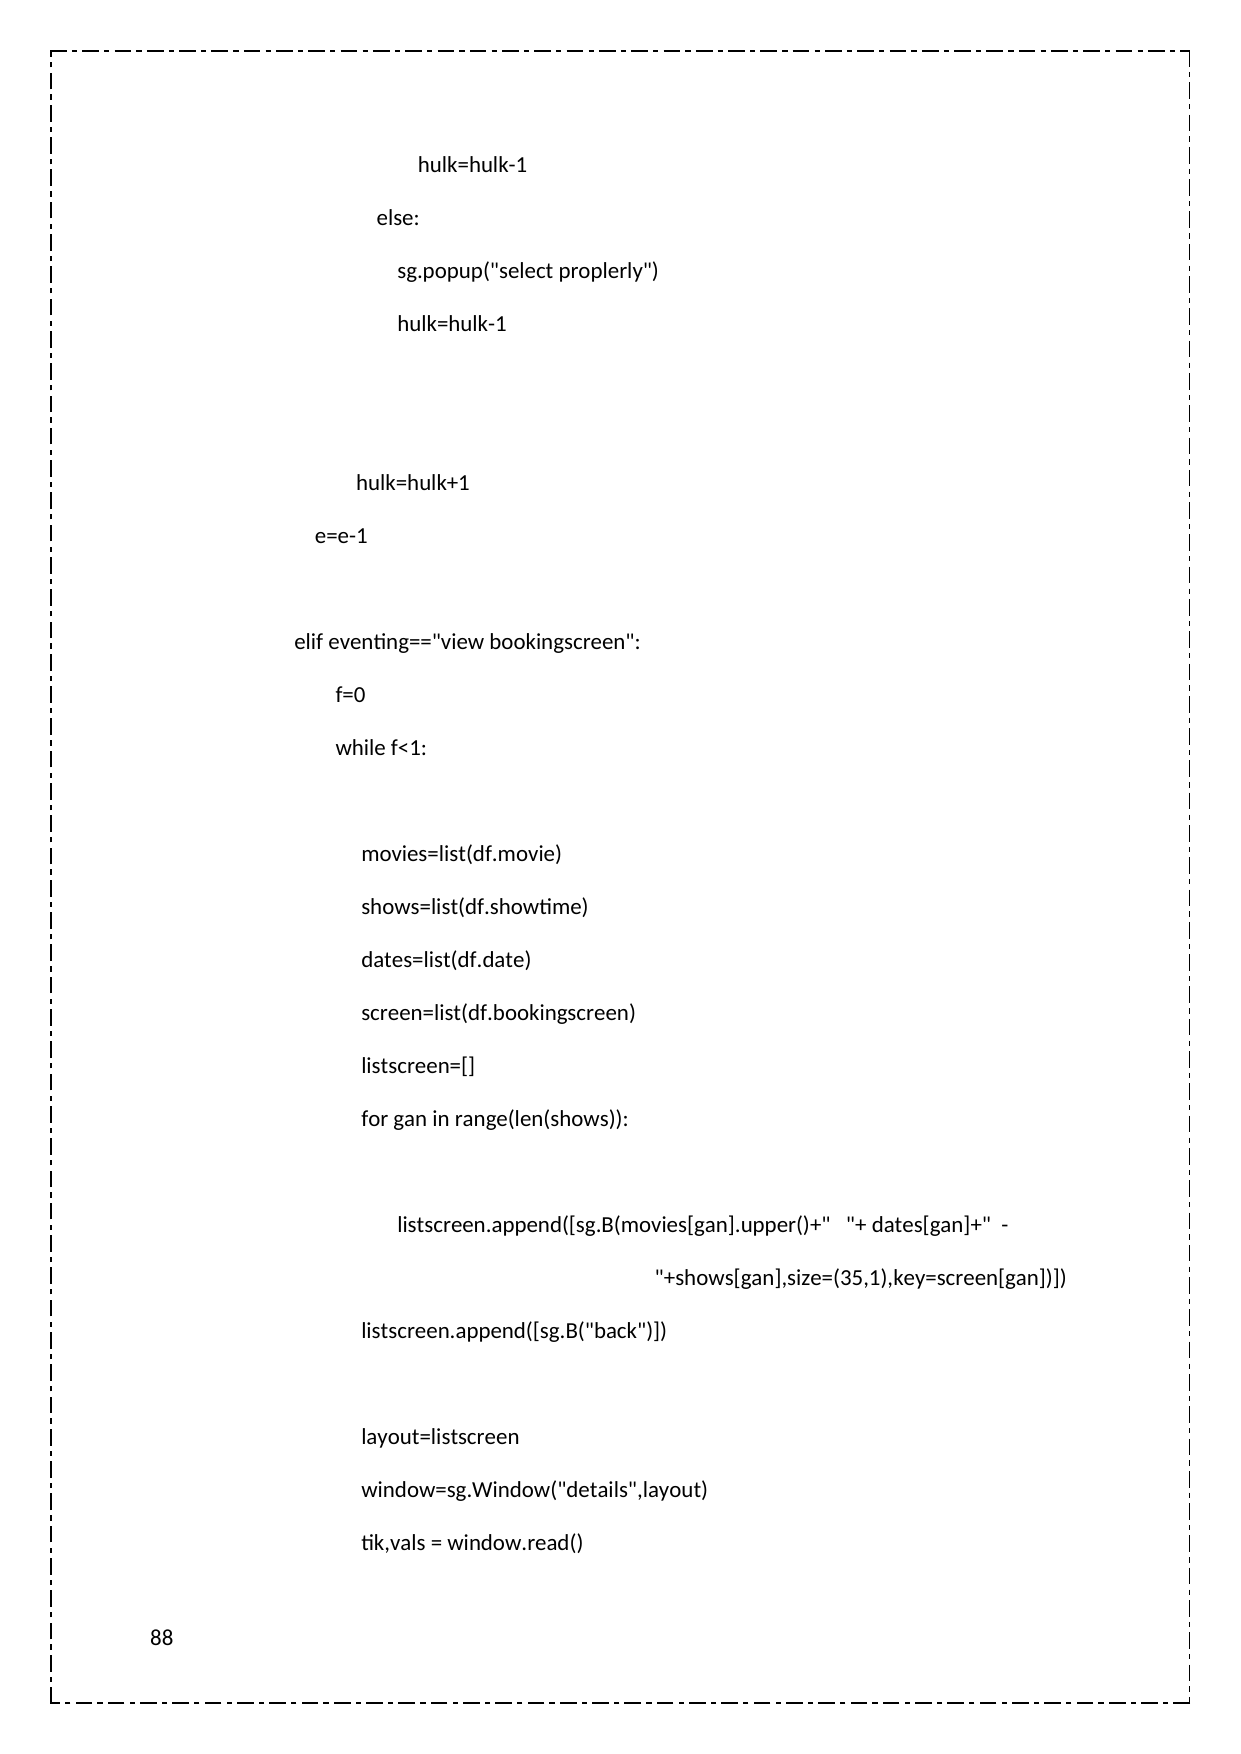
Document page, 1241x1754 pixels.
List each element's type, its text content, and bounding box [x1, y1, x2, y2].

text screen=list(df.bookingscreen) [150, 998, 1090, 1026]
text elif eventing=="view bookingscreen": [150, 627, 1090, 655]
text "+shows[gan],size=(35,1),key=screen[gan])]) [150, 1263, 1090, 1291]
text f=0 [150, 680, 1090, 708]
text movies=list(df.movie) [150, 839, 1090, 867]
text else: [150, 203, 1090, 231]
text for gan in range(len(shows)): [150, 1104, 1090, 1132]
text hulk=hulk-1 [150, 150, 1090, 178]
text layout=listscreen [150, 1422, 1090, 1451]
text e=e-1 [150, 521, 1090, 549]
text dates=list(df.date) [150, 945, 1090, 973]
text listscreen.append([sg.B(movies[gan].upper()+" "+ dates[gan]+" - [150, 1210, 1090, 1238]
text while f<1: [150, 733, 1090, 761]
text hulk=hulk-1 [150, 309, 1090, 337]
text listscreen=[] [150, 1051, 1090, 1079]
text window=sg.Window("details",layout) [150, 1476, 1090, 1503]
text tik,vals = window.read() [150, 1528, 1090, 1557]
text sg.popup("select proplerly") [150, 256, 1090, 284]
text shows=list(df.showtime) [150, 892, 1090, 920]
text listscreen.append([sg.B("back")]) [150, 1316, 1090, 1344]
text hulk=hulk+1 [150, 468, 1090, 496]
